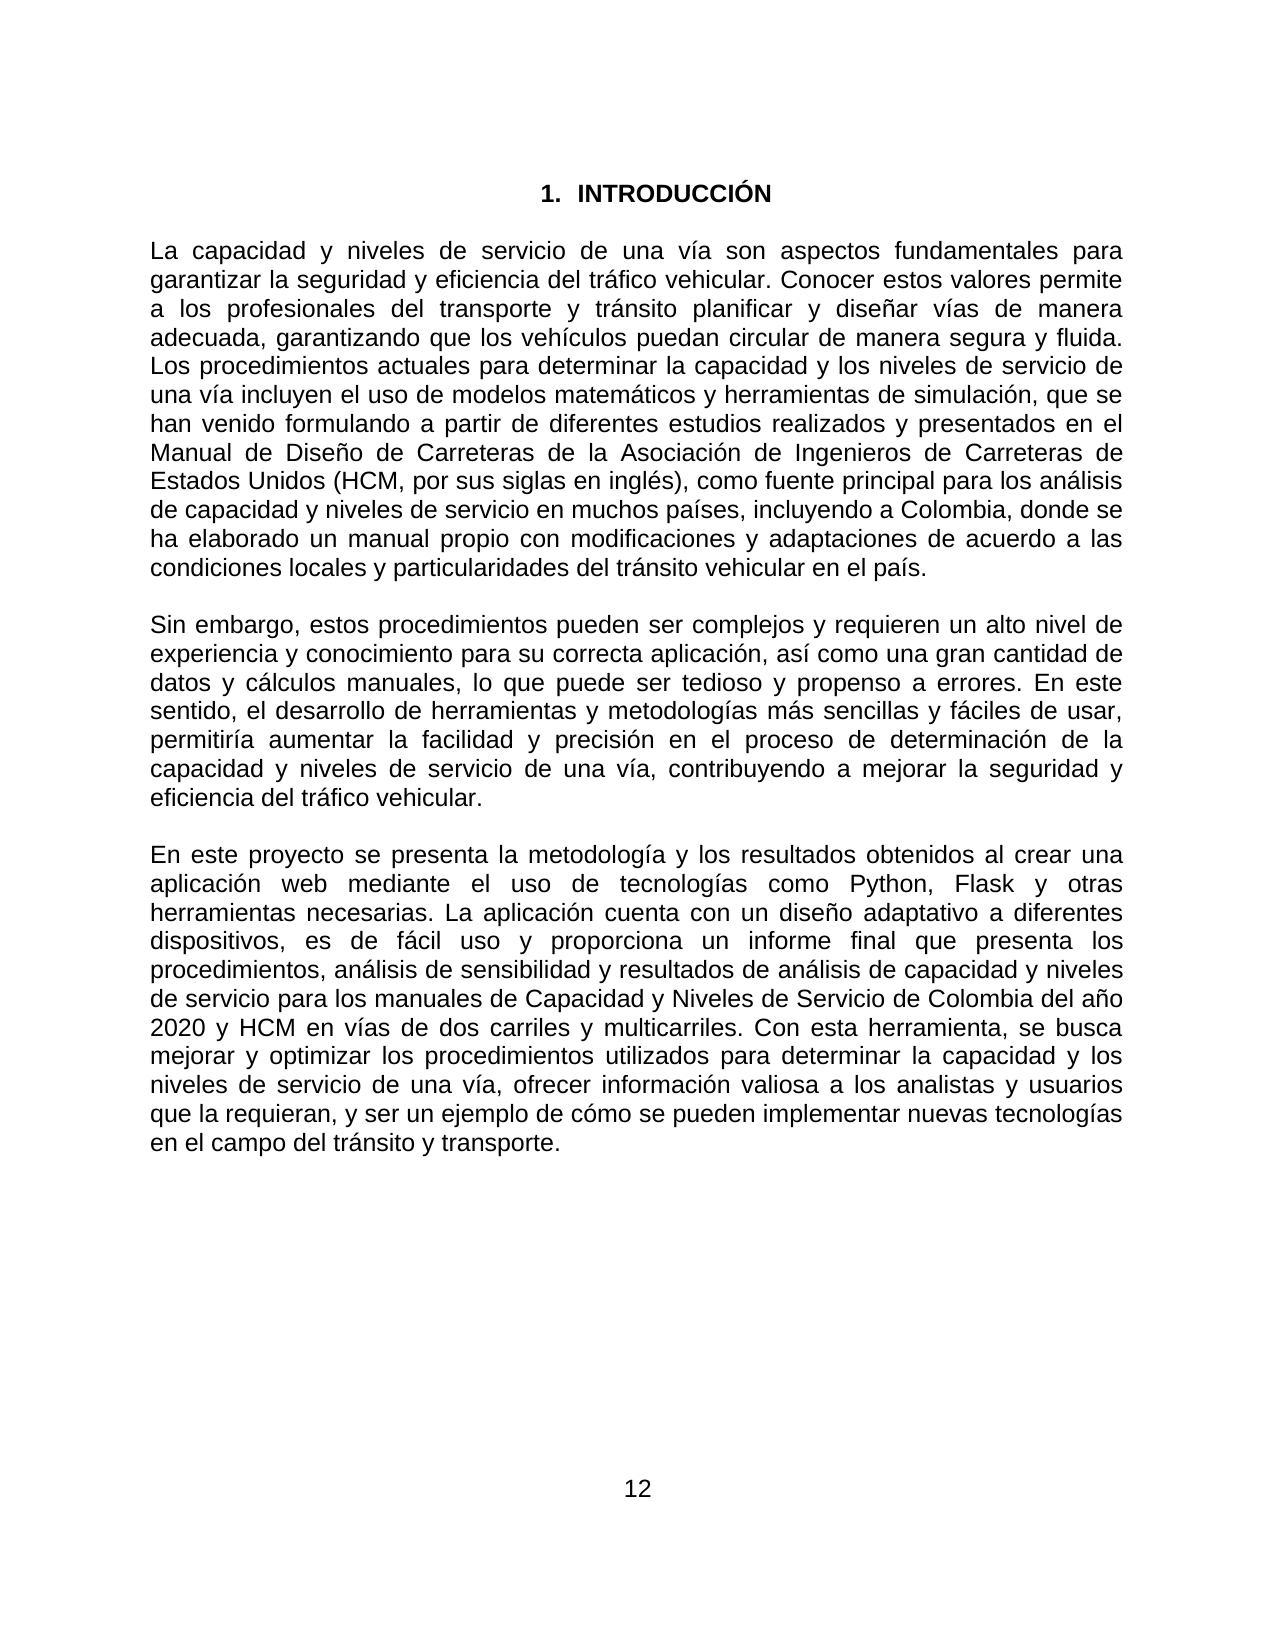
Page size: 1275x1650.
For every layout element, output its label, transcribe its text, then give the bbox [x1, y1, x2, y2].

text La capacidad y niveles de servicio de una vía son aspectos fundamentales para garantizar la seguridad y eficiencia del tráfico vehicular. Conocer estos valores permite a los profesionales del transporte y tránsito planificar y diseñar vías de manera adecuada, garantizando que los vehículos puedan circular de manera segura y fluida. Los procedimientos actuales para determinar la capacidad y los niveles de servicio de una vía incluyen el uso de modelos matemáticos y herramientas de simulación, que se han venido formulando a partir de diferentes estudios realizados y presentados en el Manual de Diseño de Carreteras de la Asociación de Ingenieros de Carreteras de Estados Unidos (HCM, por sus siglas en inglés), como fuente principal para los análisis de capacidad y niveles de servicio en muchos países, incluyendo a Colombia, donde se ha elaborado un manual propio con modificaciones y adaptaciones de acuerdo a las condiciones locales y particularidades del tránsito vehicular en el país. [150, 236, 1125, 581]
subtitle INTRODUCCIÓN [187, 179, 1125, 207]
text En este proyecto se presenta la metodología y los resultados obtenidos al crear una aplicación web mediante el uso de tecnologías como Python, Flask y otras herramientas necesarias. La aplicación cuenta con un diseño adaptativo a diferentes dispositivos, es de fácil uso y proporciona un informe final que presenta los procedimientos, análisis de sensibilidad y resultados de análisis de capacidad y niveles de servicio para los manuales de Capacidad y Niveles de Servicio de Colombia del año 2020 y HCM en vías de dos carriles y multicarriles. Con esta herramienta, se busca mejorar y optimizar los procedimientos utilizados para determinar la capacidad y los niveles de servicio de una vía, ofrecer información valiosa a los analistas y usuarios que la requieran, y ser un ejemplo de cómo se pueden implementar nuevas tecnologías en el campo del tránsito y transporte. [150, 840, 1125, 1156]
text Sin embargo, estos procedimientos pueden ser complejos y requieren un alto nivel de experiencia y conocimiento para su correcta aplicación, así como una gran cantidad de datos y cálculos manuales, lo que puede ser tedioso y propenso a errores. En este sentido, el desarrollo de herramientas y metodologías más sencillas y fáciles de usar, permitiría aumentar la facilidad y precisión en el proceso de determinación de la capacidad y niveles de servicio de una vía, contribuyendo a mejorar la seguridad y eficiencia del tráfico vehicular. [150, 610, 1125, 811]
